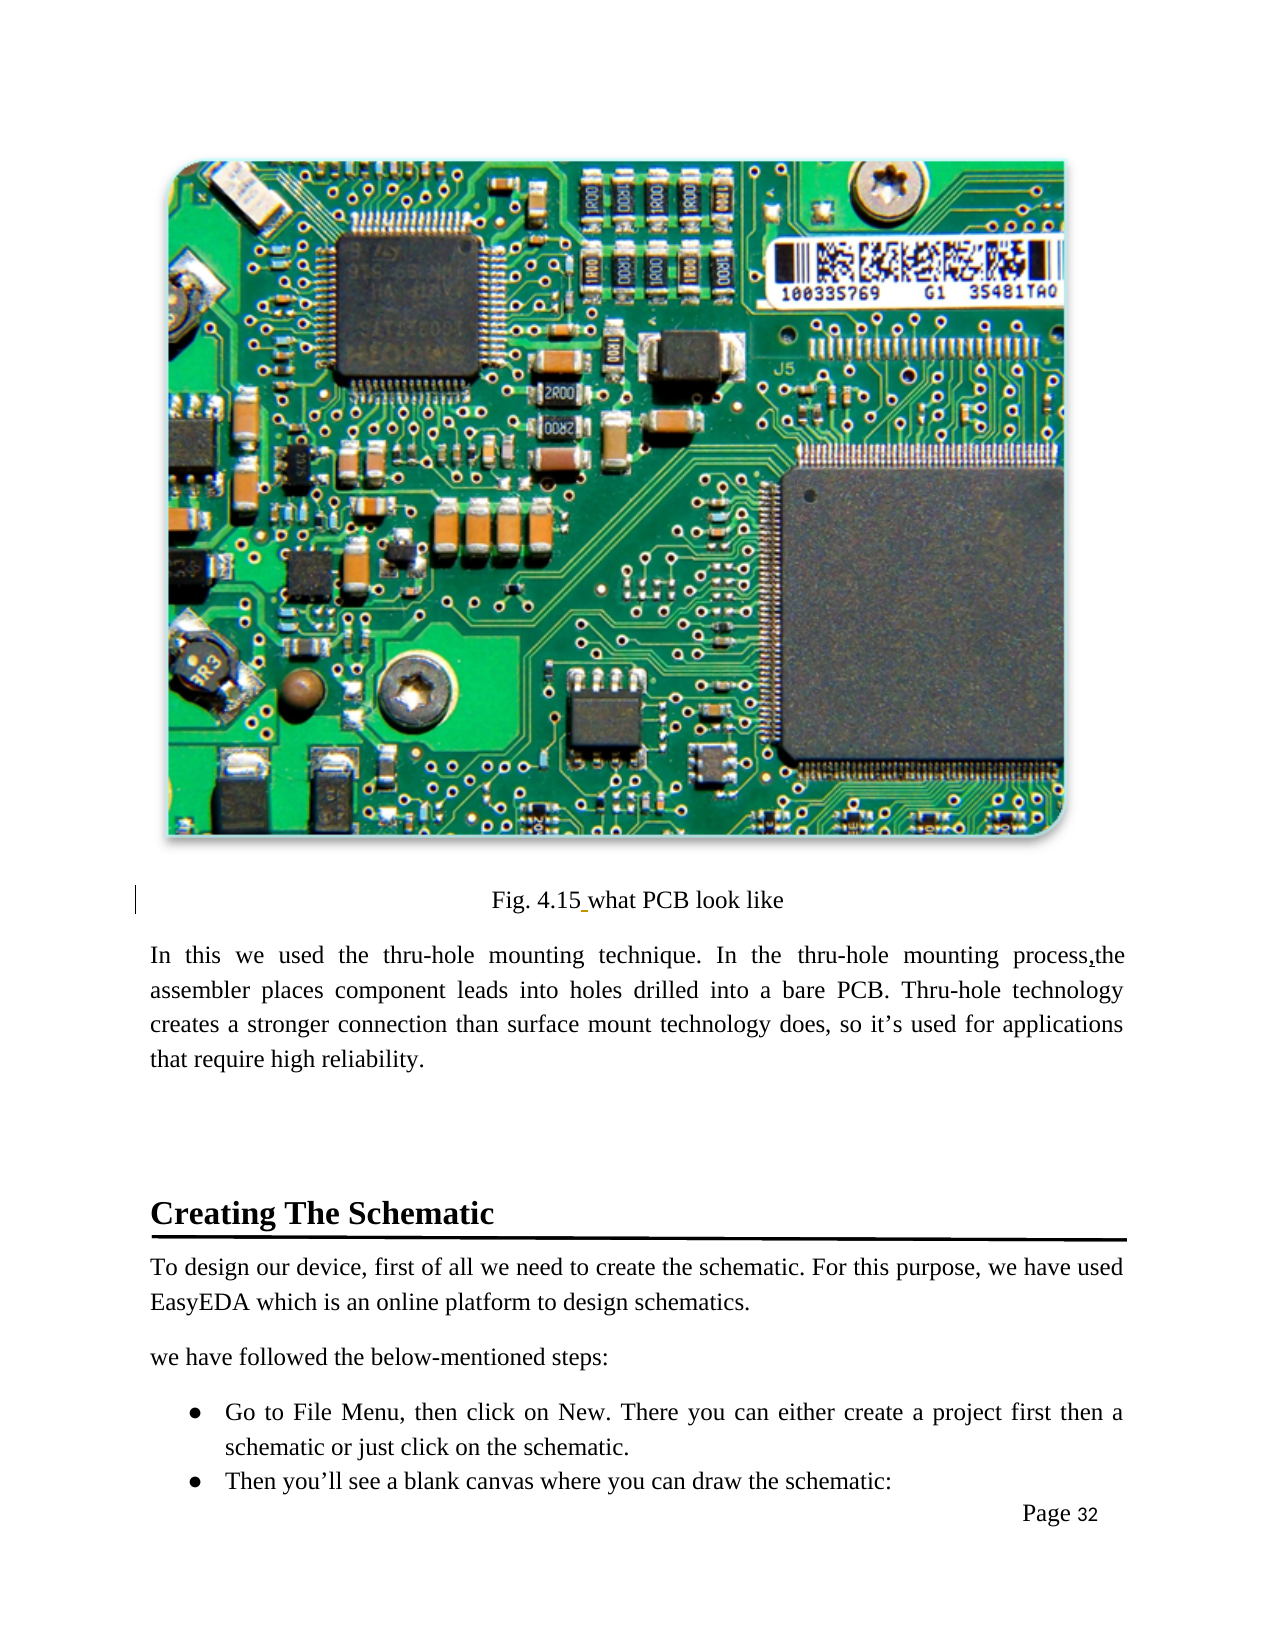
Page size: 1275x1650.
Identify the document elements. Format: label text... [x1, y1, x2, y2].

text To design our device, first of all we need to create the schematic. For this purpose, we have used EasyEDA which is an online platform to design schematics. [150, 1252, 1125, 1315]
text In this we used the thru-hole mounting technique. In the thru-hole mounting process,the assembler places component leads into holes drilled into a bare PCB. Thru-hole technology creates a stronger connection than surface mount technology does, so it’s used for applications that require high reliability. [150, 941, 1125, 1073]
text Fig. 4.15what PCB look like [150, 885, 1125, 914]
picture [150, 150, 1083, 860]
text we have followed the below-mentioned steps: [150, 1342, 1125, 1371]
text Creating The Schematic [150, 1193, 1125, 1231]
list Go to File Menu, then click on New. There you can either create a project first then a schematic or just click on the schematic. [187, 1397, 1125, 1460]
list Then you’ll see a blank canvas where you can draw the schematic: [187, 1466, 1125, 1495]
